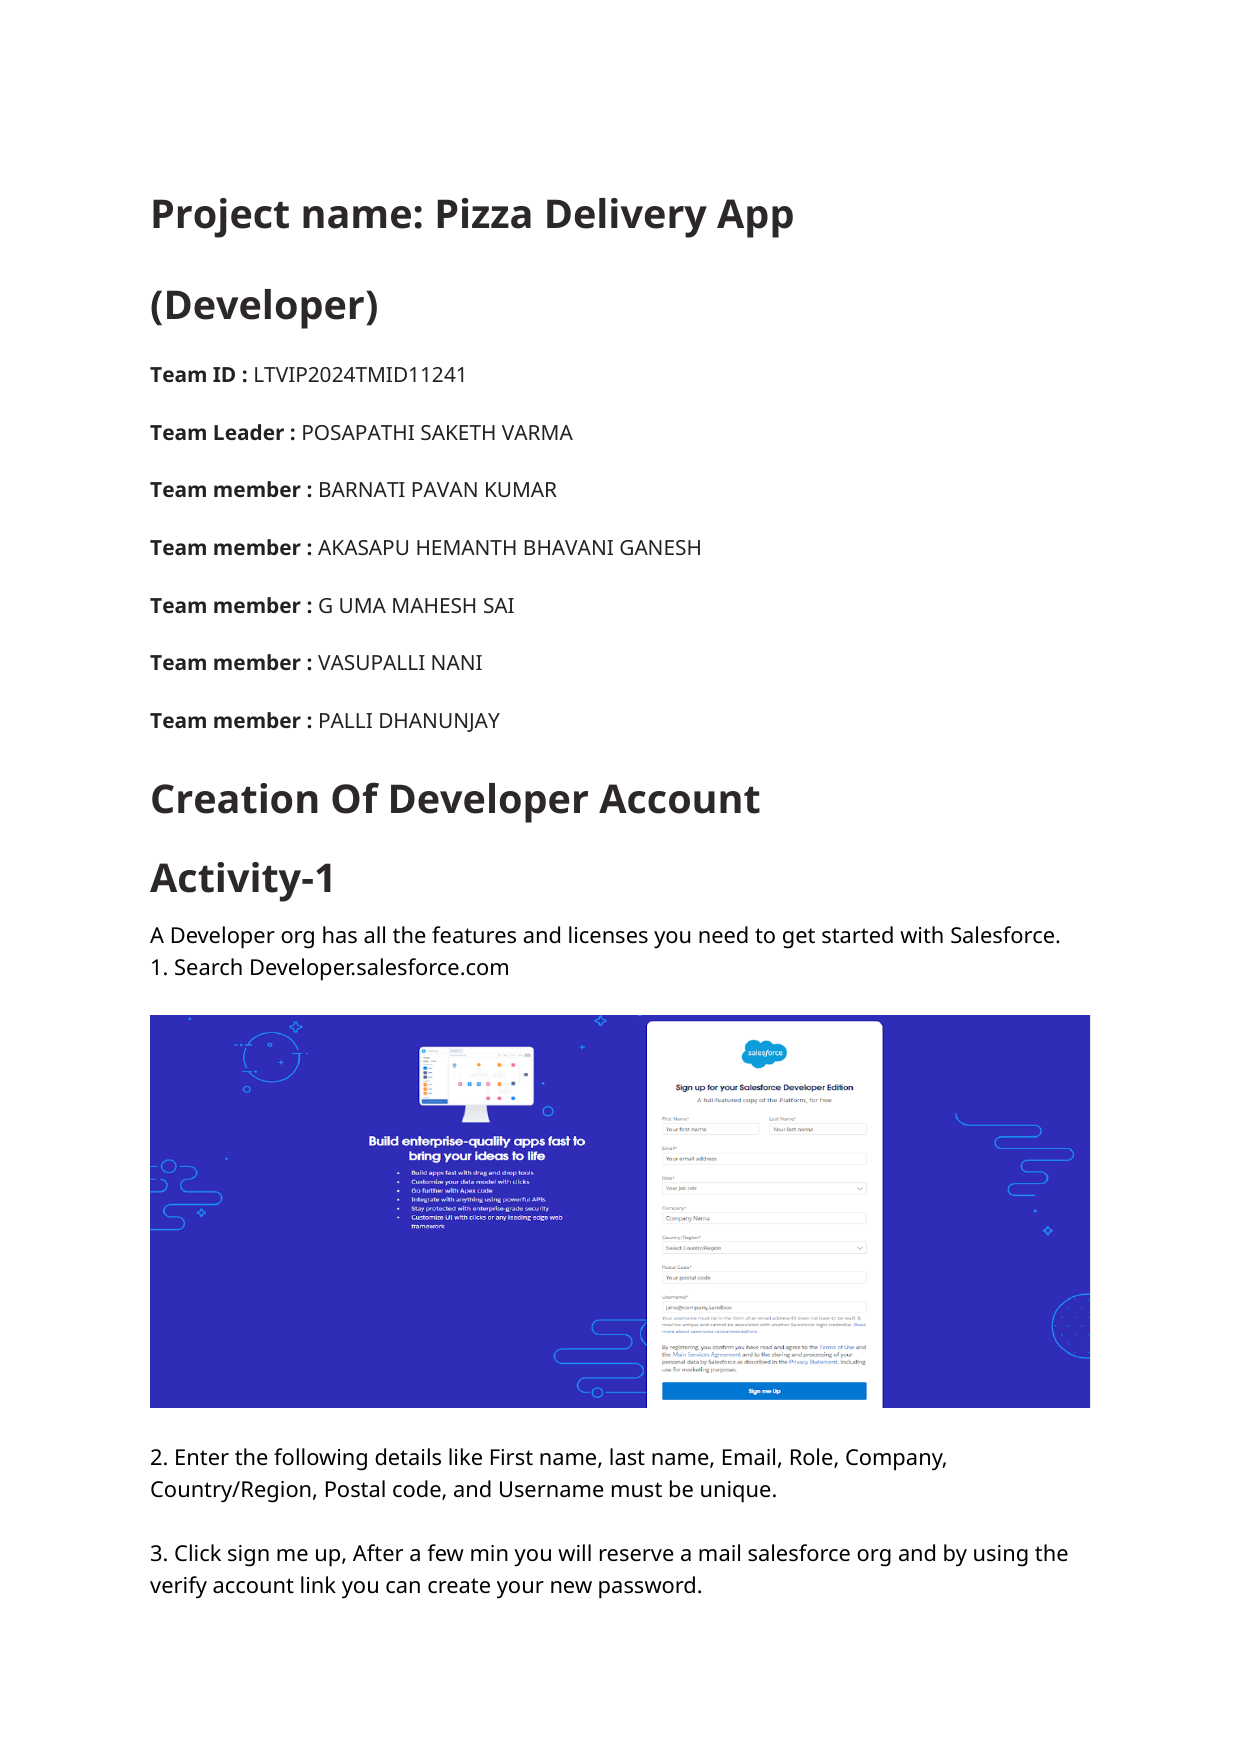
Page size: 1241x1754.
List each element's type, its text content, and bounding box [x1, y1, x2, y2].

text Team member : AKASAPU HEMANTH BHAVANI GANESH [150, 533, 1090, 562]
subtitle Activity-1 [150, 850, 1090, 904]
text Team Leader : POSAPATHI SAKETH VARMA [150, 418, 1090, 446]
subtitle (Developer) [150, 272, 1090, 331]
text Team member : BARNATI PAVAN KUMAR [150, 476, 1090, 504]
text Team member : G UMA MAHESH SAI [150, 591, 1090, 619]
text Team member : PALLI DHANUNJAY [150, 706, 1090, 734]
picture [150, 1015, 1091, 1408]
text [150, 1408, 1090, 1600]
subtitle Creation Of Developer Account [150, 766, 1090, 825]
text Team member : VASUPALLI NANI [150, 648, 1090, 677]
text Team ID : LTVIP2024TMID11241 [150, 360, 1090, 389]
subtitle Project name: Pizza Delivery App [150, 181, 1090, 241]
